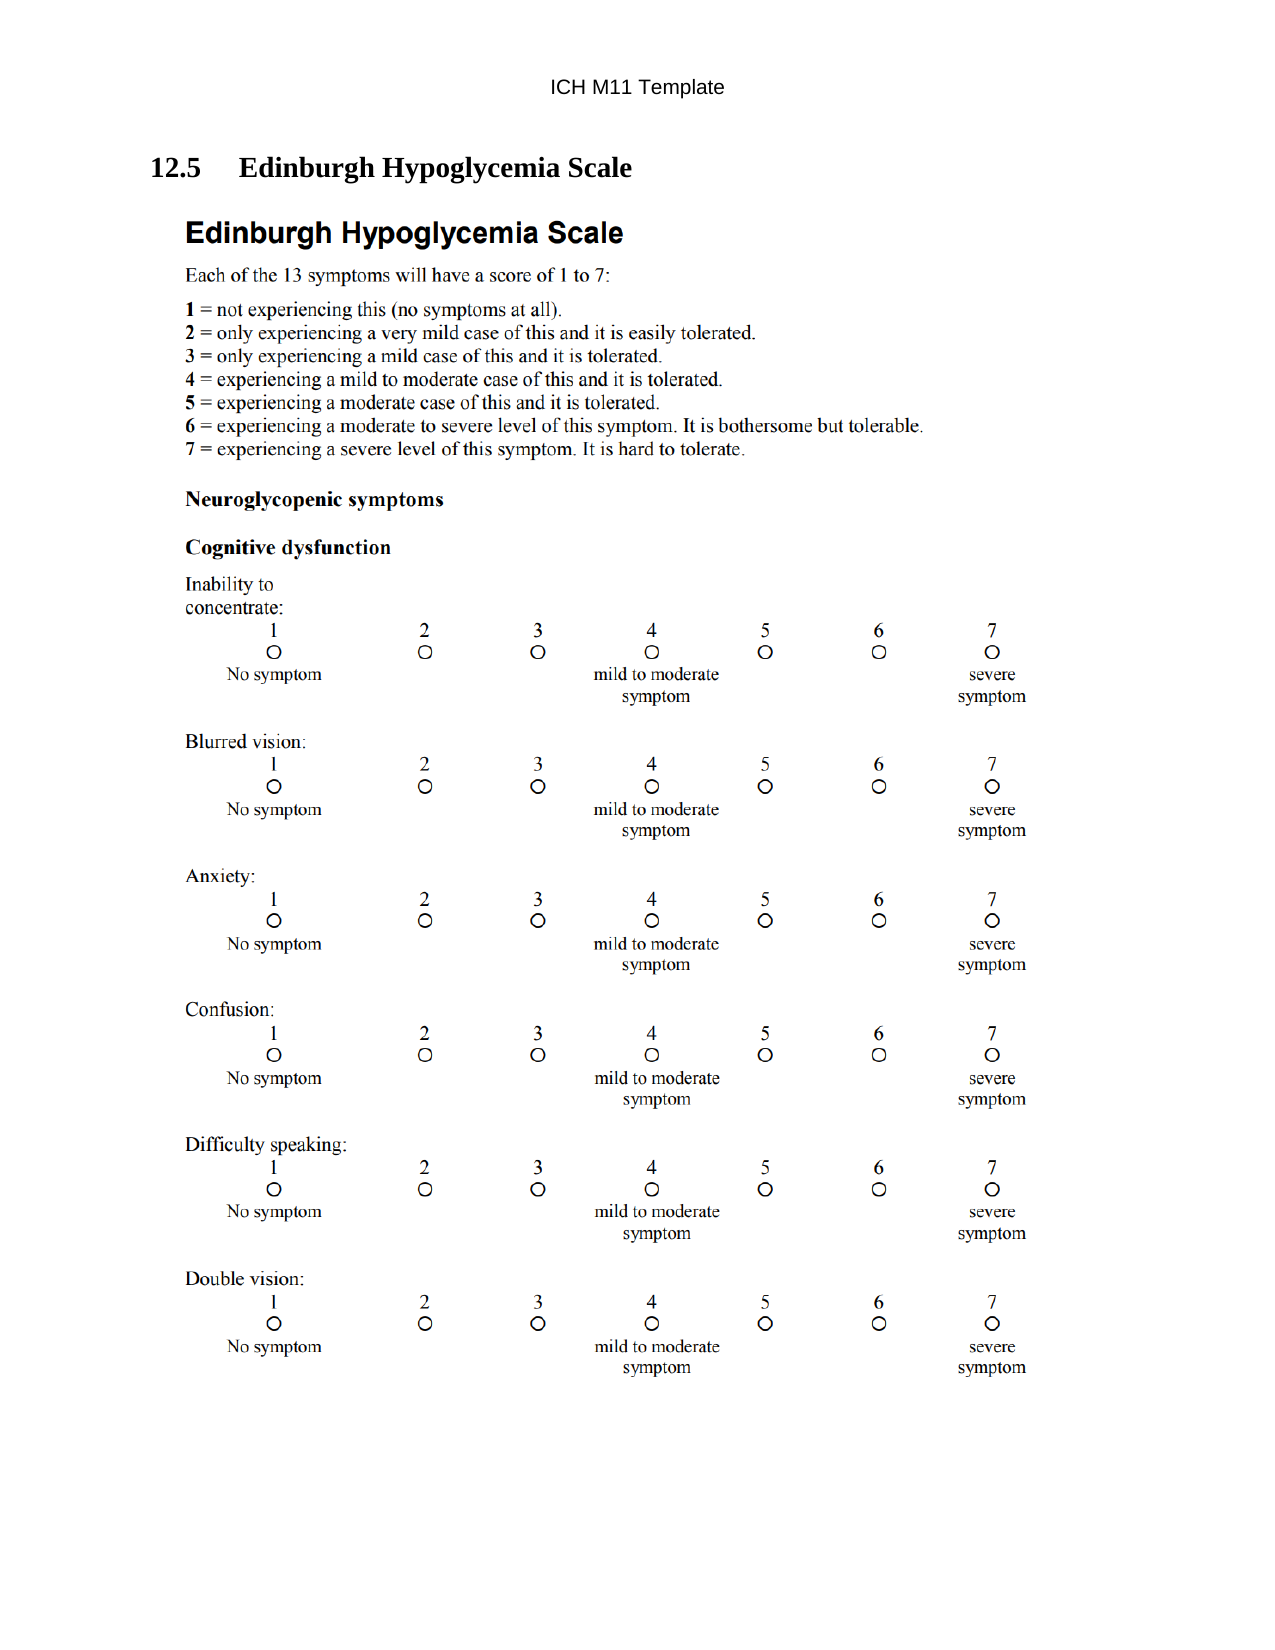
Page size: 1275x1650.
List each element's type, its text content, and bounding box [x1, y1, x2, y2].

subtitle Edinburgh Hypoglycemia Scale [150, 150, 1125, 183]
picture [150, 196, 1069, 1401]
